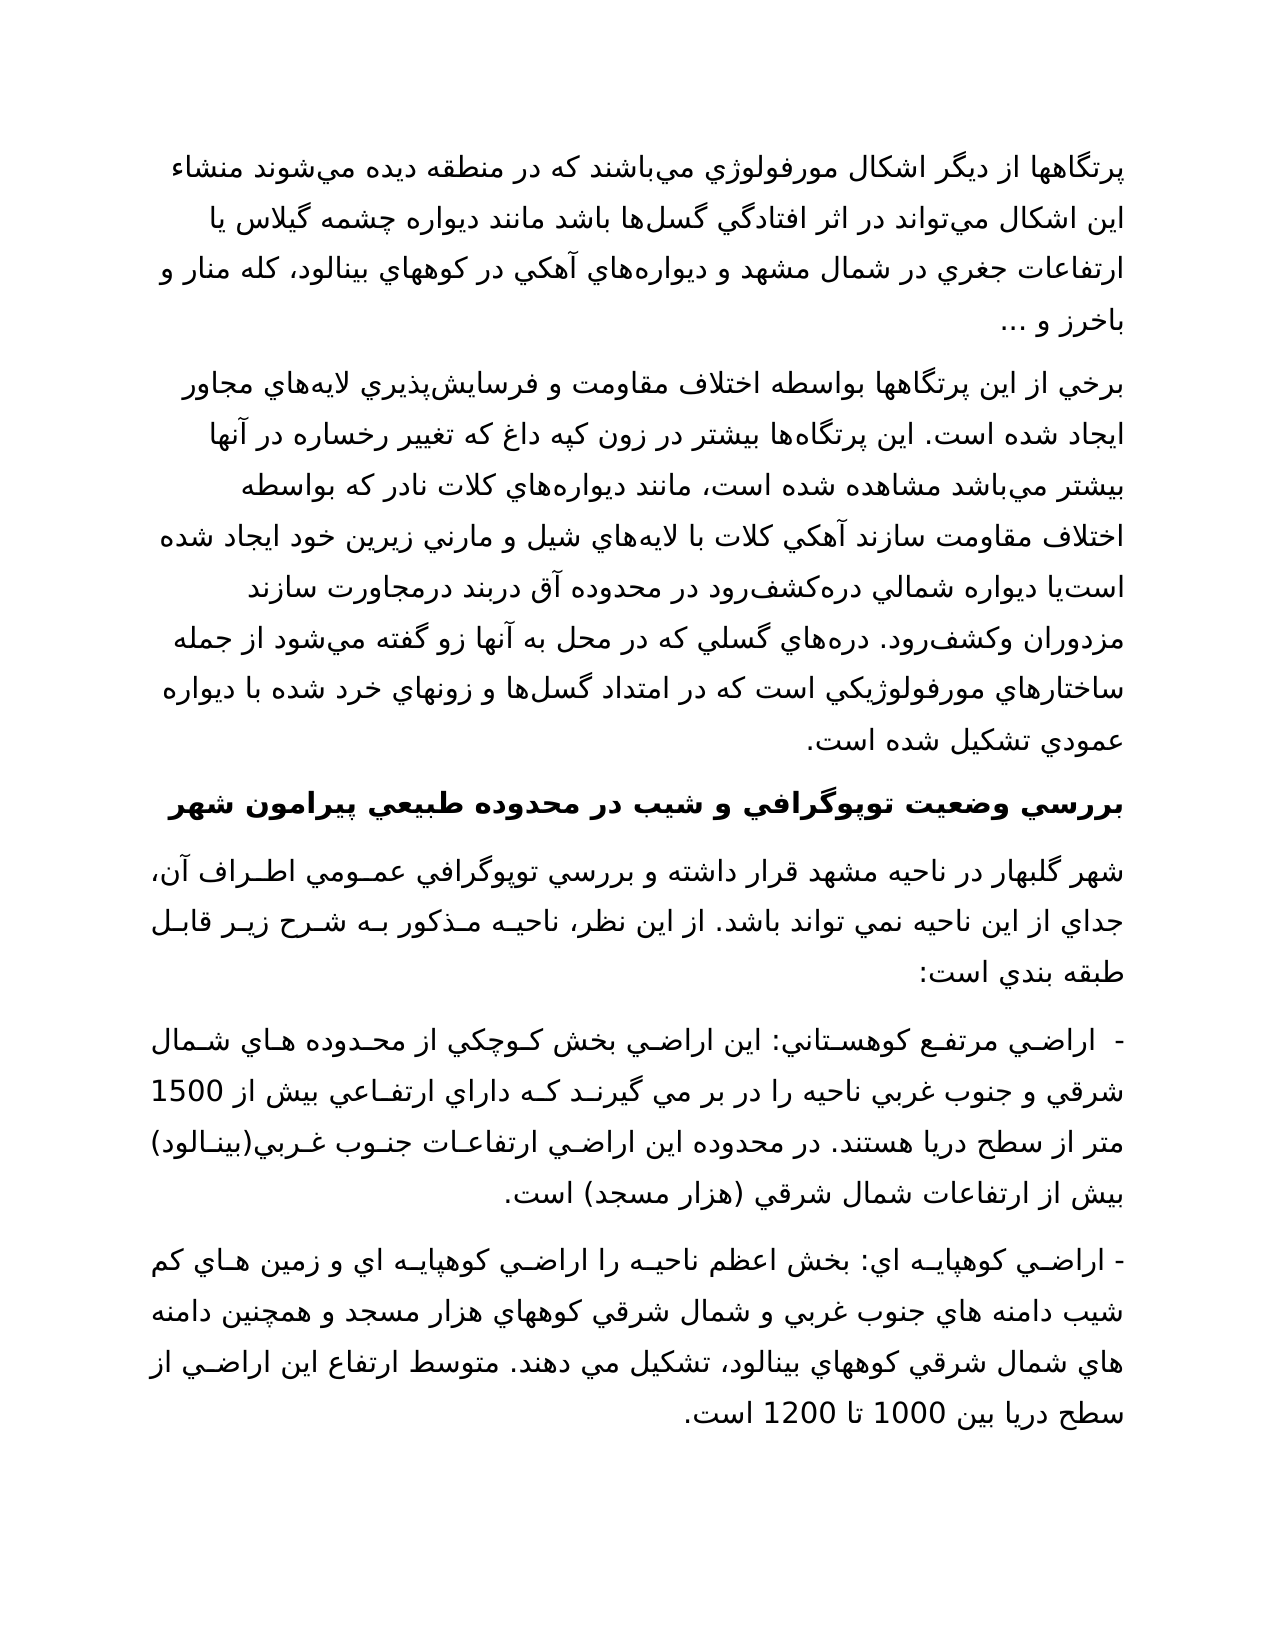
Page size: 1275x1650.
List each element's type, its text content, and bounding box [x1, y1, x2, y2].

text شهر گلبهار در ناحيه مشهد قرار داشته و بررسي توپوگرافي عمومي اطراف آن، جداي از اين ناحيه نمي تواند باشد. از اين نظر، ناحيه مذكور به شرح زير قابل طبقه بندي است: [150, 854, 1125, 990]
text پرتگاهها از ديگر اشكال مورفولوژي مي‌باشند كه در منطقه ديده مي‌شوند منشاء اين اشكال مي‌تواند در اثر افتادگي گسل‌ها باشد مانند ديواره چشمه گيلاس يا ارتفاعات جغري در شمال مشهد و ديواره‌هاي آهكي در كوههاي بينالود، كله منار و باخرز و ... [150, 150, 1125, 337]
text برخي از اين پرتگاهها بواسطه اختلاف مقاومت و فرسايش‌پذيري لايه‌هاي مجاور ايجاد شده است. اين پرتگاه‌ها بيشتر در زون كپه داغ كه تغيير رخساره در آنها بيشتر مي‌باشد مشاهده شده است، مانند ديواره‌هاي كلات نادر كه بواسطه اختلاف مقاومت سازند آهكي كلات با لايه‌هاي شيل و مارني زيرين خود ايجاد شده است‌يا ديواره شمالي دره‌كشف‌رود در محدوده آق دربند درمجاورت سازند مزدوران و‌كشف‌رود. دره‌هاي گسلي كه در محل به آنها زو گفته مي‌شود از جمله ساختارهاي مورفولوژيكي است كه در امتداد گسل‌ها و زونهاي خرد شده با ديواره عمودي تشكيل شده است. [150, 366, 1125, 757]
text بررسي وضعيت توپوگرافي و شيب در محدوده طبيعي پيرامون شهر [150, 786, 1125, 820]
text - اراضي مرتفع كوهستاني: اين اراضي بخش كوچكي از محدوده هاي شمال شرقي و جنوب غربي ناحيه را در بر مي گيرند كه داراي ارتفاعي بيش از 1500 متر از سطح دريا هستند. در محدوده اين اراضي ارتفاعات جنوب غربي(بينالود) بيش از ارتفاعات شمال شرقي (هزار مسجد) است. [150, 1023, 1125, 1210]
text - اراضي كوهپايه اي: بخش اعظم ناحيه را اراضي كوهپايه اي و زمين هاي كم شيب دامنه هاي جنوب غربي و شمال شرقي كوههاي هزار مسجد و همچنين دامنه هاي شمال شرقي كوههاي بينالود، تشكيل مي دهند. متوسط ارتفاع اين اراضي از سطح دريا بين 1000 تا 1200 است. [150, 1244, 1125, 1431]
